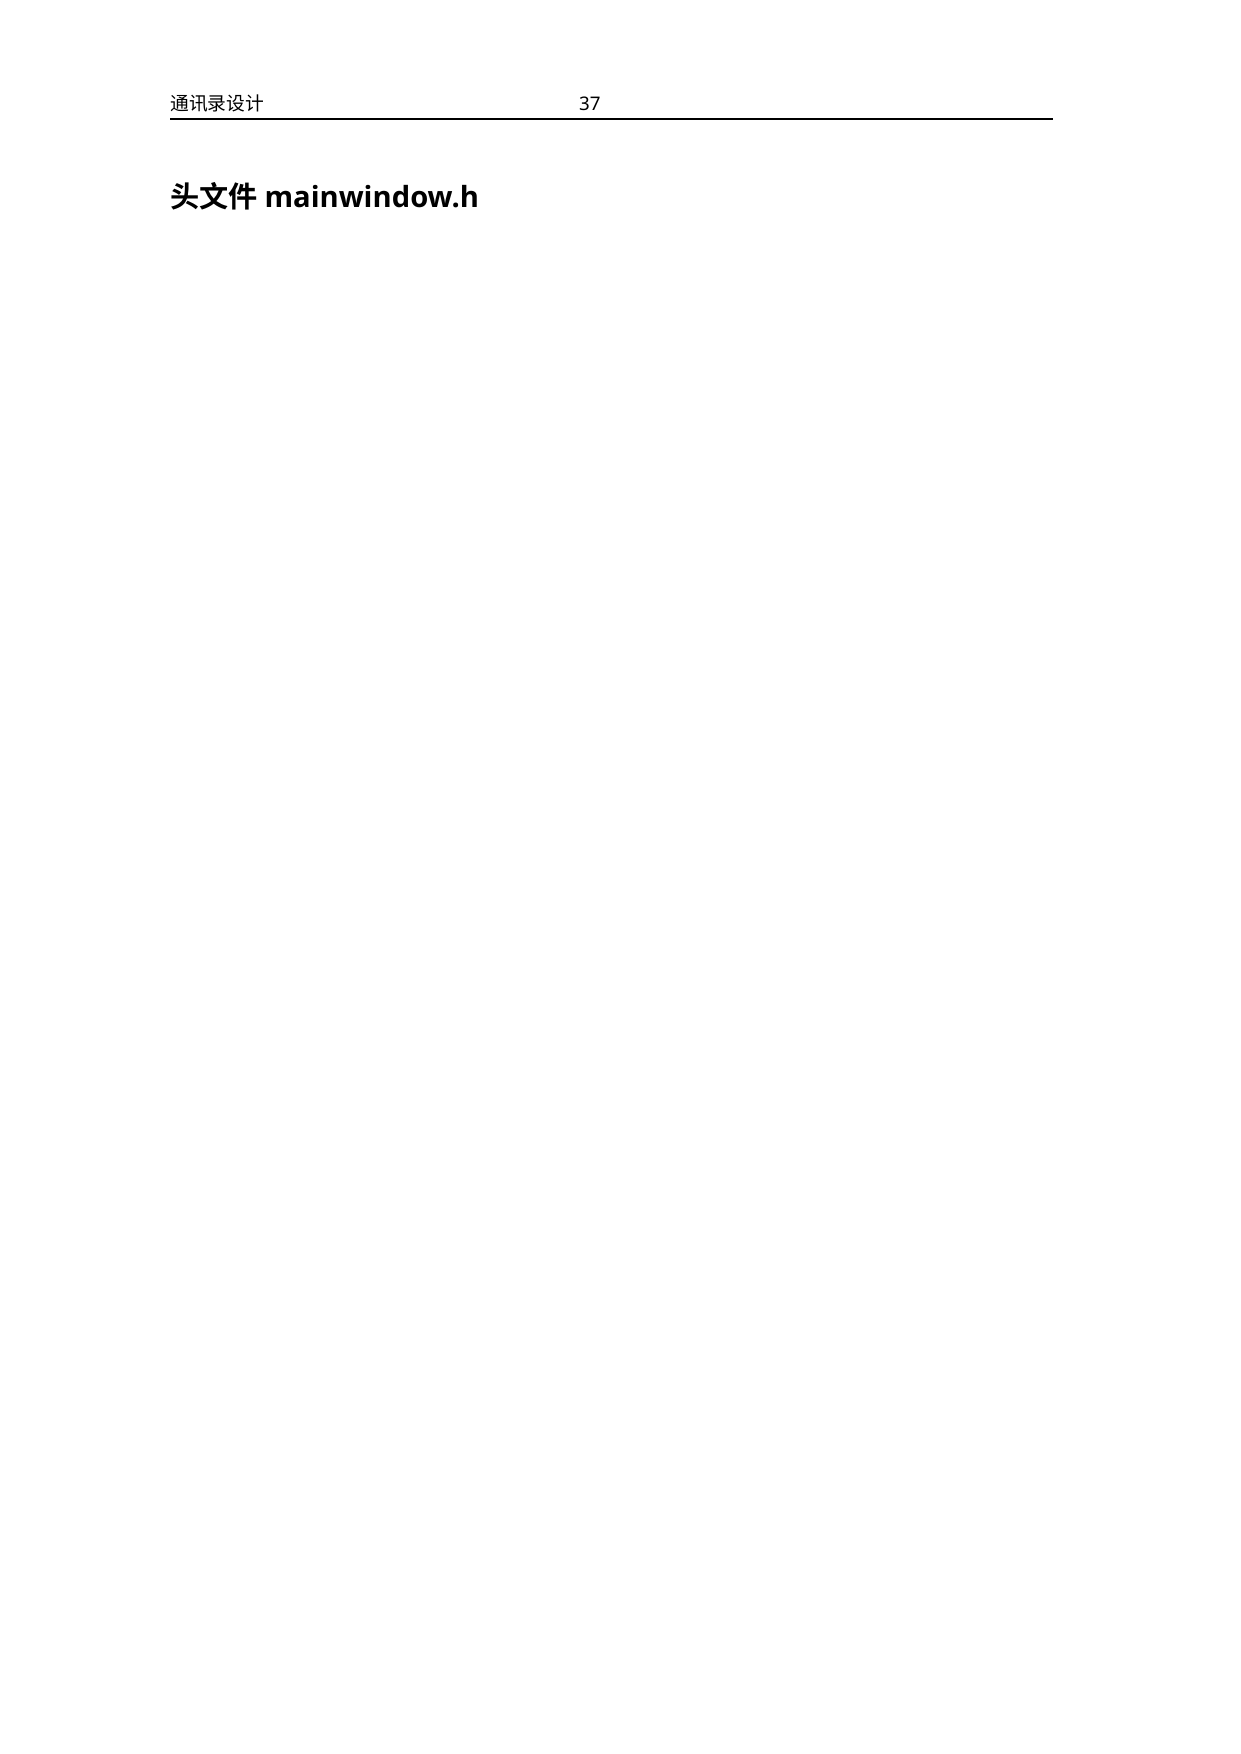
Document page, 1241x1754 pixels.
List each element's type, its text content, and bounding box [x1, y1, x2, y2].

text 头文件 mainwindow.h [170, 162, 1053, 227]
